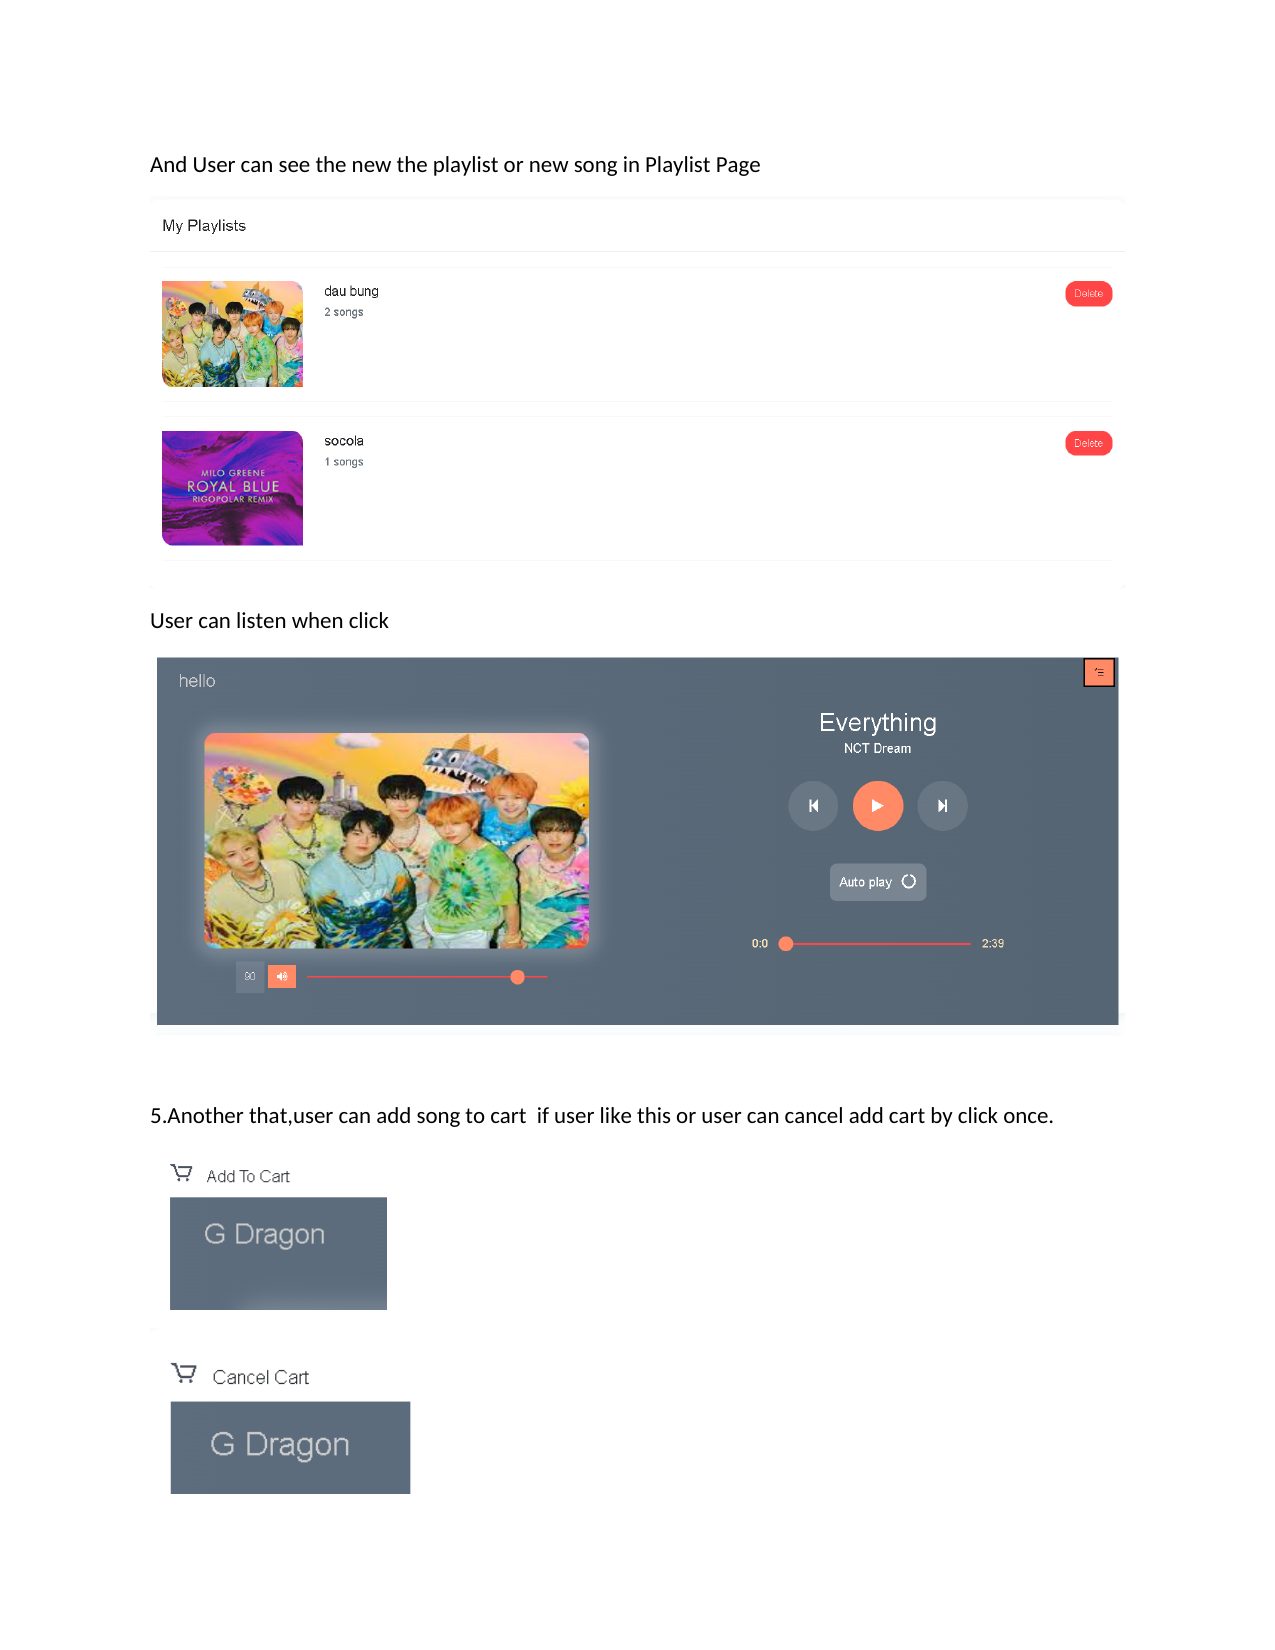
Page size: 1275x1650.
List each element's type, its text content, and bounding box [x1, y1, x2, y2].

picture [150, 1328, 411, 1494]
picture [150, 196, 1125, 588]
text And User can see the new the playlist or new song in Playlist Page [150, 150, 1125, 178]
text 5.Another that,user can add song to cart if user like this or user can cancel add cart by click once. [150, 1102, 1125, 1129]
text User can listen when click [150, 606, 1125, 634]
picture [155, 1148, 387, 1310]
picture [150, 653, 1125, 1036]
